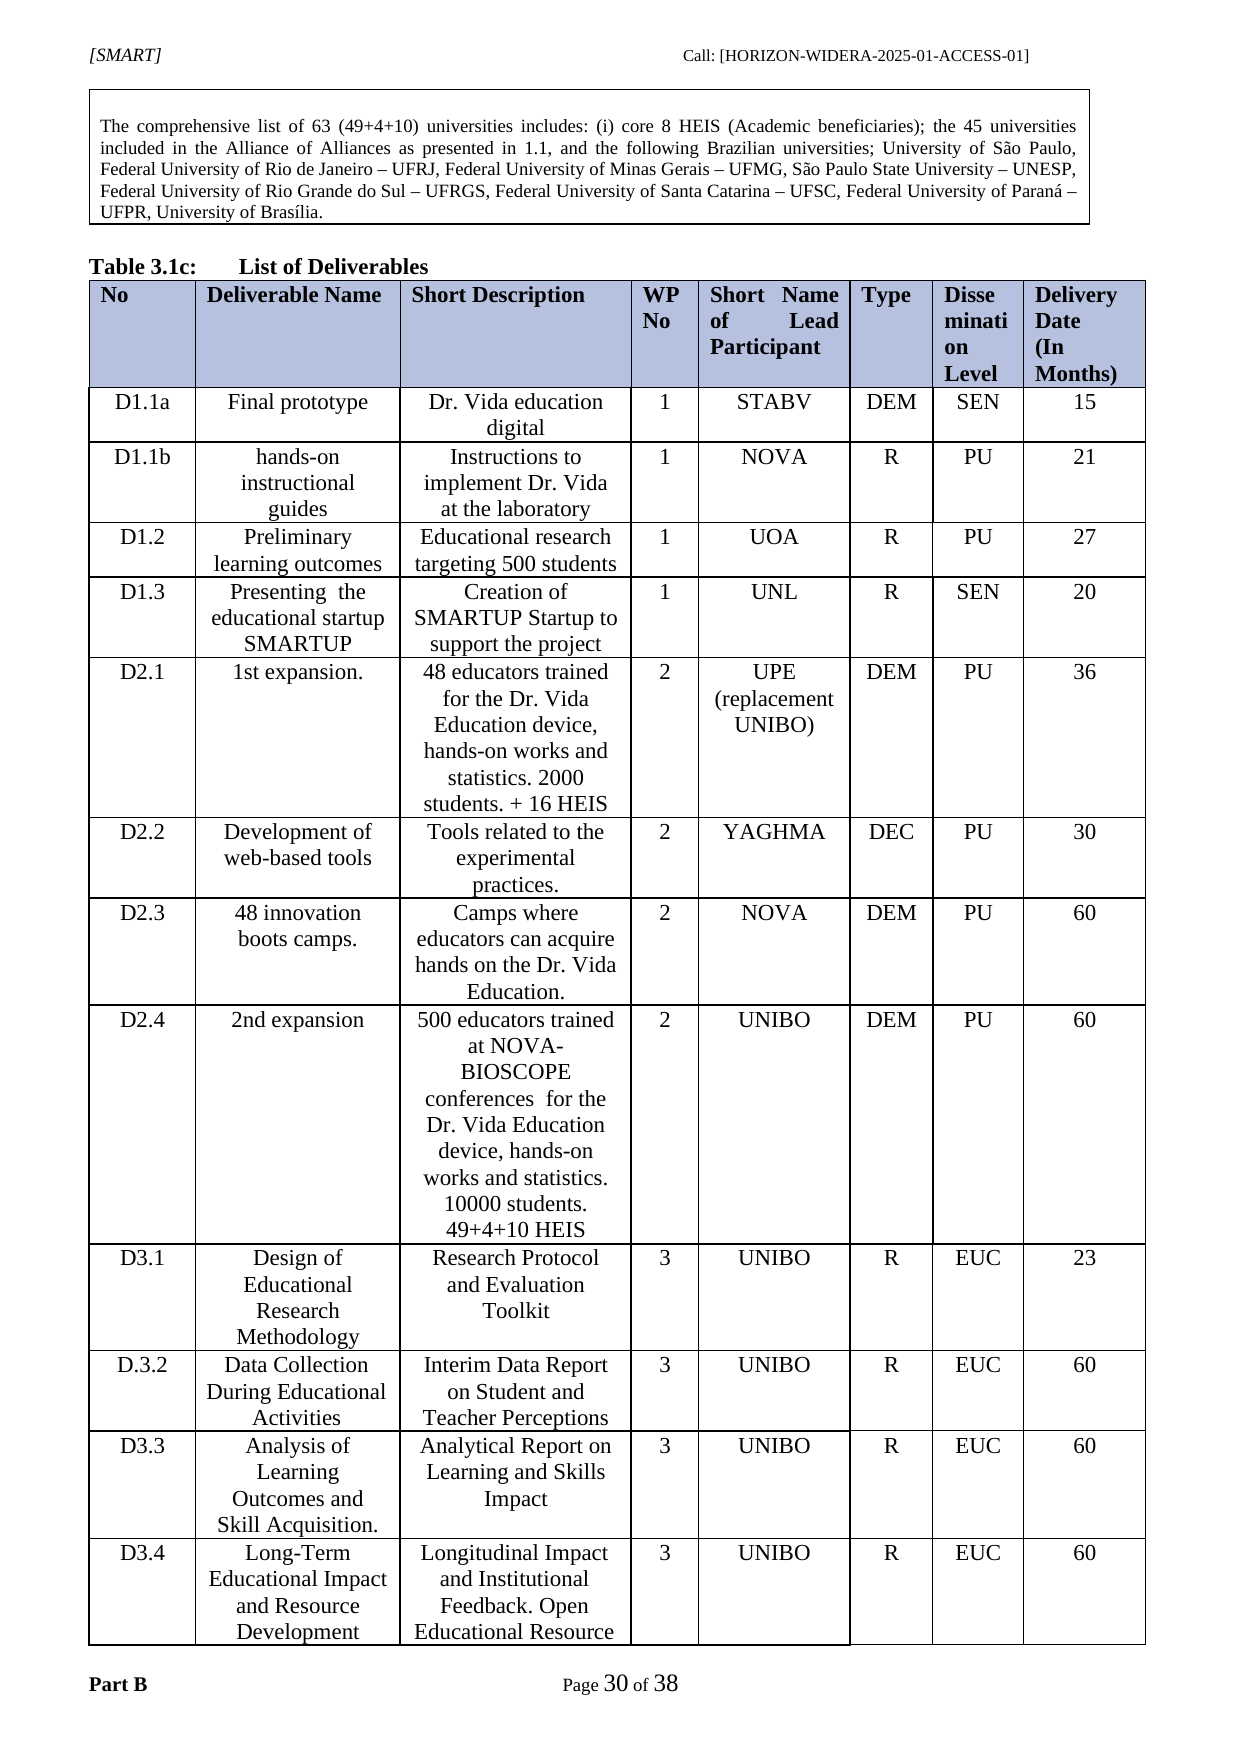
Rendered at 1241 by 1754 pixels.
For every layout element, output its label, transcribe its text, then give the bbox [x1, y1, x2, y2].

table_cell Analytical Report on Learning and Skills Impact [401, 1432, 630, 1537]
table_cell 27 [1024, 523, 1145, 576]
table_cell PU [934, 818, 1023, 897]
table_cell DEM [851, 899, 932, 1004]
table_cell R [851, 1431, 932, 1537]
table_cell 1 [632, 443, 698, 522]
table_cell 3 [632, 1539, 698, 1644]
table_cell DEM [851, 388, 932, 441]
table_header Dissemination Level [933, 281, 1023, 387]
table_cell Analysis of Learning Outcomes and Skill Acquisition. [196, 1432, 399, 1537]
table_cell 3 [632, 1351, 698, 1430]
table_cell D1.1b [90, 443, 195, 522]
table_cell Tools related to the experimental practices. [401, 818, 630, 897]
table_cell 48 educators trained for the Dr. Vida Education device, hands-on works and statistics. 2000 students. + 16 HEIS [401, 658, 630, 816]
table_cell D2.3 [90, 899, 195, 1004]
table_cell R [851, 523, 932, 576]
table_cell 2 [632, 818, 698, 897]
table_header WP No [632, 281, 698, 387]
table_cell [401, 1539, 630, 1644]
table_cell R [851, 578, 932, 657]
table_header Delivery Date (In Months) [1024, 281, 1145, 387]
table_cell 36 [1024, 658, 1145, 816]
table_cell hands-on instructional guides [196, 443, 399, 522]
table_cell D2.1 [90, 658, 195, 816]
table_cell STABV [699, 388, 849, 441]
table_cell D3.1 [90, 1245, 195, 1350]
table_cell D2.4 [90, 1006, 195, 1243]
table_cell SEN [934, 578, 1023, 657]
table_cell D.3.2 [90, 1351, 195, 1430]
table_cell 2 [632, 899, 698, 1004]
table_cell SEN [934, 388, 1023, 441]
table_cell R [851, 1351, 932, 1430]
table_cell D1.3 [90, 578, 195, 657]
table_cell 15 [1024, 388, 1145, 441]
table_cell D3.4 [90, 1539, 195, 1644]
table_cell EUC [933, 1431, 1023, 1537]
text Table 3.1c: List of Deliverables [89, 253, 1152, 280]
table_cell PU [934, 899, 1023, 1004]
table_cell 500 educators trained at NOVA-BIOSCOPE conferences for the Dr. Vida Education device, hands-on works and statistics. 10000 students. 49+4+10 HEIS [401, 1006, 630, 1243]
table_cell 60 [1024, 899, 1145, 1004]
table_cell Educational research targeting 500 students [401, 523, 630, 576]
table_cell D1.2 [90, 523, 195, 576]
table_cell Final prototype [196, 388, 399, 441]
table_cell 60 [1024, 1431, 1145, 1537]
table_cell Research Protocol and Evaluation Toolkit [401, 1245, 630, 1350]
table_header No [90, 281, 195, 387]
table_cell UNL [699, 578, 849, 657]
table_cell 60 [1024, 1351, 1145, 1430]
table_header Type [851, 281, 932, 387]
table_cell D3.3 [90, 1432, 195, 1537]
table_cell Presenting the educational startup SMARTUP [196, 578, 399, 657]
table_cell YAGHMA [699, 818, 849, 897]
table_cell 1 [632, 578, 698, 657]
table_cell 2 [632, 1006, 698, 1243]
table_cell 60 [1024, 1539, 1145, 1644]
table_cell UOA [699, 523, 849, 576]
table_cell 1 [632, 388, 698, 441]
table_cell DEM [851, 1006, 932, 1243]
table_cell PU [934, 1006, 1023, 1243]
table_cell 3 [632, 1432, 698, 1537]
table_cell UNIBO [699, 1432, 849, 1537]
table_cell Development of web-based tools [196, 818, 399, 897]
table_cell 21 [1024, 443, 1145, 522]
table_cell Preliminary learning outcomes [196, 523, 399, 576]
table_cell 2 [632, 658, 698, 816]
table_cell R [851, 1245, 932, 1350]
table_cell PU [934, 658, 1023, 816]
table_cell 3 [632, 1245, 698, 1350]
table_cell PU [933, 523, 1023, 576]
table_cell DEC [851, 818, 932, 897]
table_header Short Description [401, 281, 631, 387]
table_cell UPE (replacement UNIBO) [699, 658, 849, 816]
table_cell D2.2 [90, 818, 195, 897]
table_cell NOVA [699, 899, 849, 1004]
table_cell PU [934, 443, 1023, 522]
table_cell Interim Data Report on Student and Teacher Perceptions [401, 1351, 630, 1430]
table_cell DEM [851, 658, 932, 816]
table_cell 2nd expansion [196, 1006, 399, 1243]
table_cell Instructions to implement Dr. Vida at the laboratory [401, 443, 630, 522]
table_cell Design of Educational Research Methodology [196, 1245, 399, 1350]
table_cell UNIBO [699, 1245, 849, 1350]
table_cell 30 [1024, 818, 1145, 897]
table_cell 1st expansion. [196, 658, 399, 816]
table_cell EUC [933, 1539, 1023, 1644]
table_cell D1.1a [90, 388, 195, 441]
table_cell Camps where educators can acquire hands on the Dr. Vida Education. [401, 899, 630, 1004]
table_cell UNIBO [699, 1006, 849, 1243]
table_cell Dr. Vida education digital [401, 388, 630, 441]
table_cell EUC [933, 1245, 1023, 1350]
table_cell 60 [1024, 1006, 1145, 1243]
table_cell R [851, 1539, 932, 1644]
table_cell Creation of SMARTUP Startup to support the project [401, 578, 630, 657]
table_header The comprehensive list of 63 (49+4+10) universities includes: (i) core 8 HEIS (Academic beneficiaries); the 45 universities included in the Alliance of Alliances as presented in 1.1, and the following Brazilian universities; University of São Paulo, Federal University of Rio de Janeiro – UFRJ, Federal University of Minas Gerais – UFMG, São Paulo State University – UNESP, Federal University of Rio Grande do Sul – UFRGS, Federal University of Santa Catarina – UFSC, Federal University of Paraná – UFPR, University of Brasília. [90, 90, 1089, 223]
table_cell 1 [632, 523, 698, 576]
table_cell 48 innovation boots camps. [196, 899, 399, 1004]
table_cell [196, 1539, 399, 1644]
table_header Deliverable Name [196, 281, 400, 387]
table_header Short Name of Lead Participant [699, 281, 849, 387]
table_cell 20 [1024, 578, 1145, 657]
table_cell UNIBO [699, 1539, 849, 1644]
table_cell NOVA [699, 443, 849, 522]
table_cell 23 [1024, 1245, 1145, 1350]
table_cell EUC [933, 1351, 1023, 1430]
table_cell UNIBO [699, 1351, 849, 1430]
table_cell R [851, 443, 932, 522]
table_cell Data Collection During Educational Activities [196, 1351, 399, 1430]
